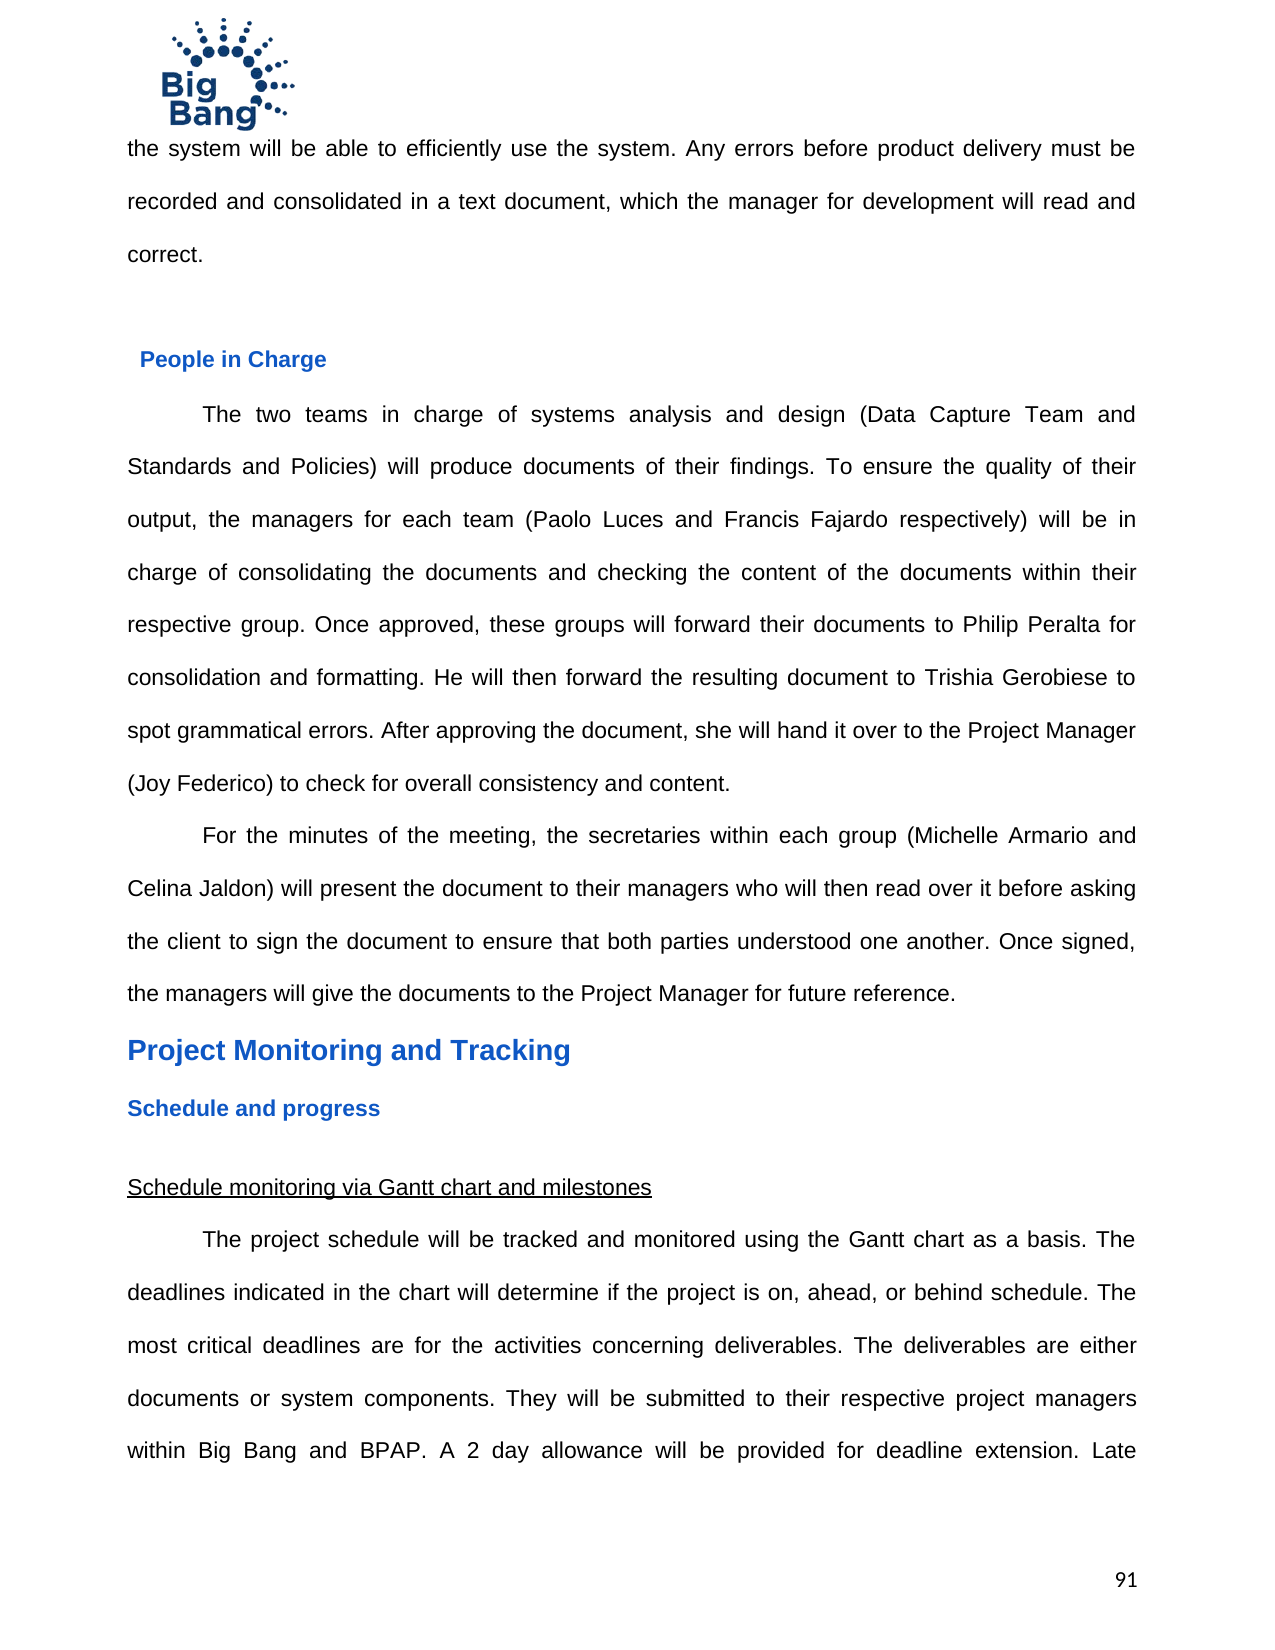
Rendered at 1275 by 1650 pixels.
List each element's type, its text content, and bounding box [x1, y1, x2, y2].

subtitle Schedule and progress [127, 1095, 1137, 1121]
picture [147, 11, 302, 135]
text Schedule monitoring via Gantt chart and milestones [127, 1174, 1137, 1200]
text The two teams in charge of systems analysis and design (Data Capture Team and Standards and Policies) will produce documents of their findings. To ensure the quality of their output, the managers for each team (Paolo Luces and Francis Fajardo respectively) will be in charge of consolidating the documents and checking the content of the documents within their respective group. Once approved, these groups will forward their documents to Philip Peralta for consolidation and formatting. He will then forward the resulting document to Trishia Gerobiese to spot grammatical errors. After approving the document, she will hand it over to the Project Manager (Joy Federico) to check for overall consistency and content. [127, 401, 1137, 796]
subtitle Project Monitoring and Tracking [127, 1033, 1137, 1067]
text For the minutes of the meeting, the secretaries within each group (Michelle Armario and Celina Jaldon) will present the document to their managers who will then read over it before asking the client to sign the document to ensure that both parties understood one another. Once signed, the managers will give the documents to the Project Manager for future reference. [127, 822, 1137, 1007]
subtitle People in Charge [139, 346, 1137, 373]
